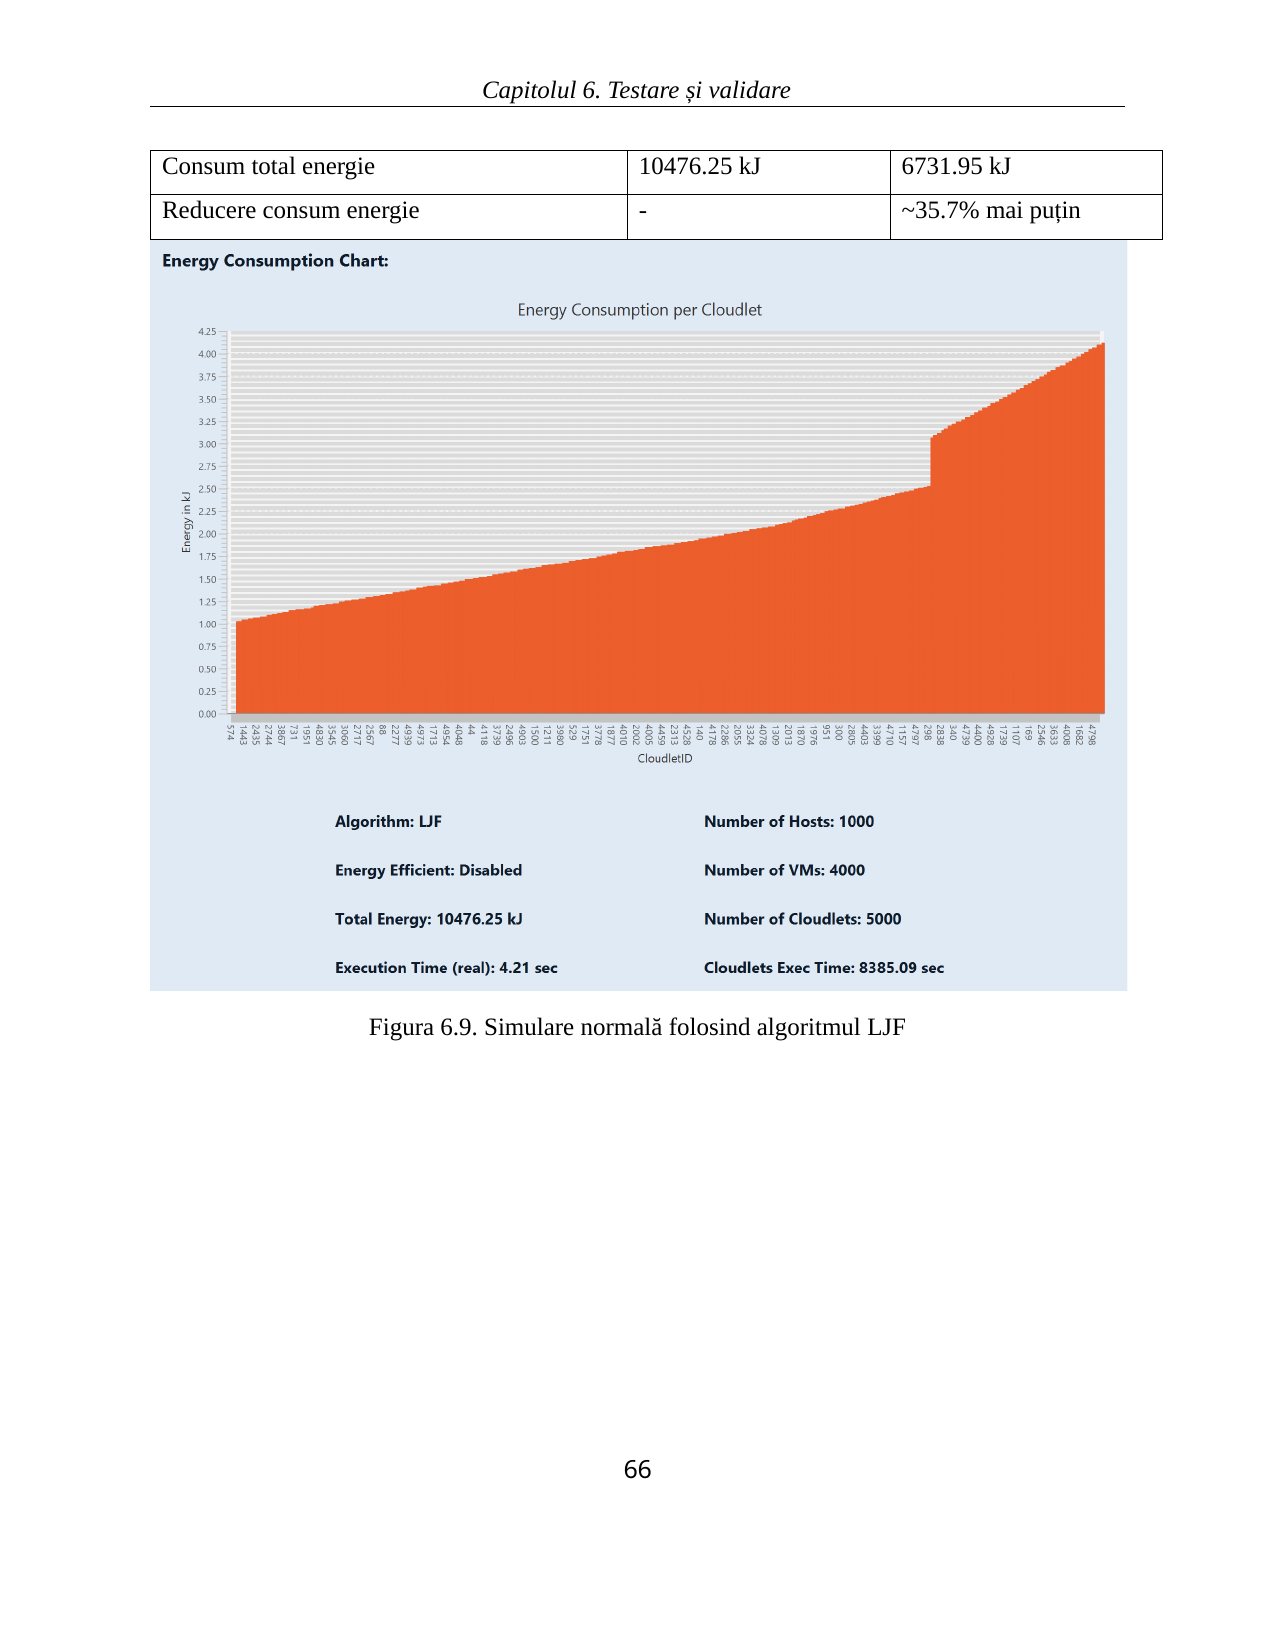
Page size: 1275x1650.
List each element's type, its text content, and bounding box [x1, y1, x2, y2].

table_cell ~35.7% mai puțin [891, 195, 1162, 239]
table_cell Reducere consum energie [151, 195, 627, 239]
text Figura 6.9. Simulare normală folosind algoritmul LJF [150, 1012, 1125, 1041]
table_cell 10476.25 kJ [628, 151, 890, 194]
picture [150, 240, 1128, 991]
table_cell Consum total energie [151, 151, 627, 194]
table_cell 6731.95 kJ [891, 151, 1162, 194]
table_cell - [628, 195, 890, 239]
